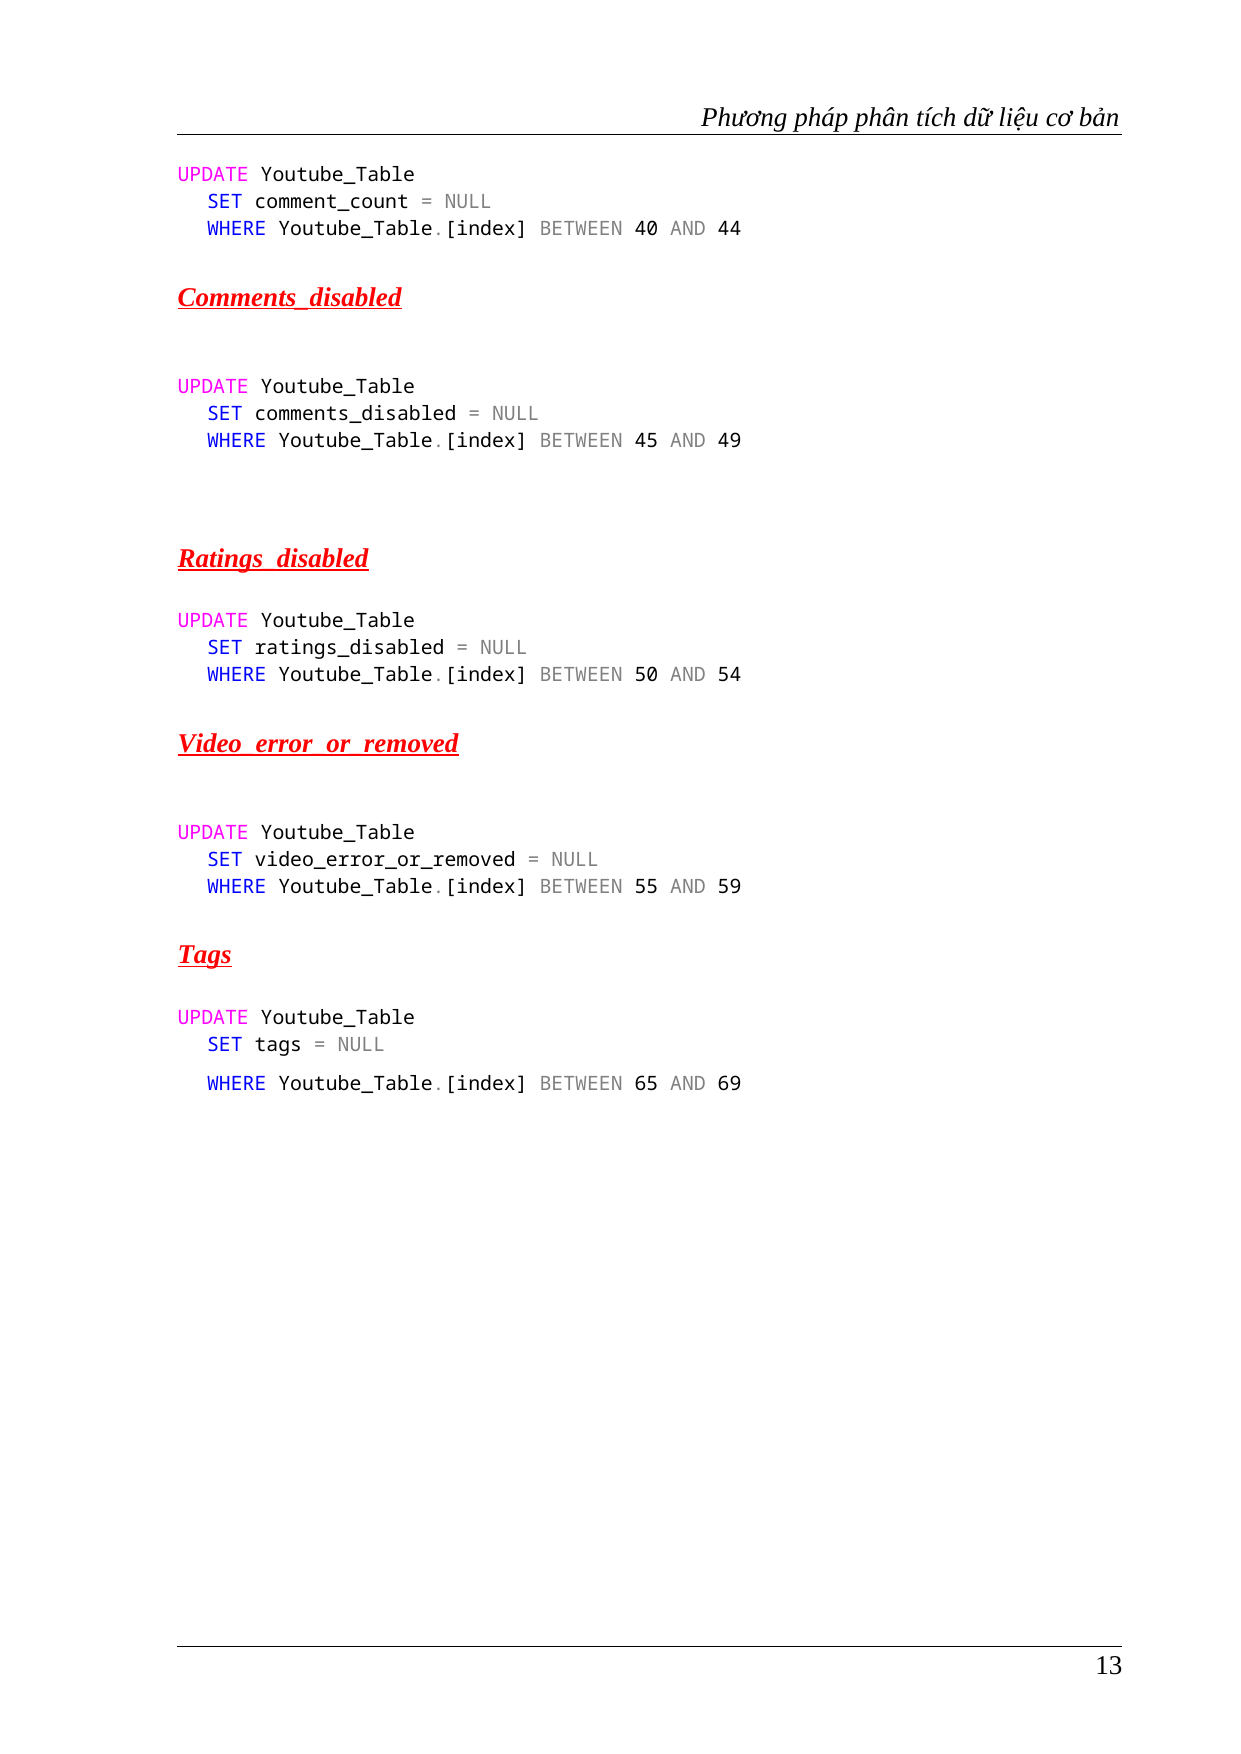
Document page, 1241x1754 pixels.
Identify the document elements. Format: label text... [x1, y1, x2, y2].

text UPDATE Youtube_Table [177, 818, 1122, 845]
text UPDATE Youtube_Table [177, 372, 1122, 399]
text SET video_error_or_removed = NULL [177, 845, 1122, 872]
text WHERE Youtube_Table.[index] BETWEEN 55 AND 59 [177, 872, 1122, 899]
text SET ratings_disabled = NULL [177, 633, 1122, 661]
text Comments_disabled [177, 281, 1122, 312]
text Tags [177, 939, 1122, 970]
text UPDATE Youtube_Table [177, 160, 1122, 187]
text UPDATE Youtube_Table [177, 607, 1122, 633]
text WHERE Youtube_Table.[index] BETWEEN 40 AND 44 [177, 214, 1122, 241]
text SET comments_disabled = NULL [177, 399, 1122, 426]
text WHERE Youtube_Table.[index] BETWEEN 45 AND 49 [177, 426, 1122, 453]
text WHERE Youtube_Table.[index] BETWEEN 50 AND 54 [177, 661, 1122, 687]
text Video_error_or_removed [177, 727, 1122, 758]
text SET tags = NULL [177, 1030, 1122, 1057]
text UPDATE Youtube_Table [177, 1003, 1122, 1030]
text WHERE Youtube_Table.[index] BETWEEN 65 AND 69 [177, 1069, 1122, 1096]
text SET comment_count = NULL [177, 187, 1122, 214]
text Ratings_disabled [177, 542, 1122, 573]
